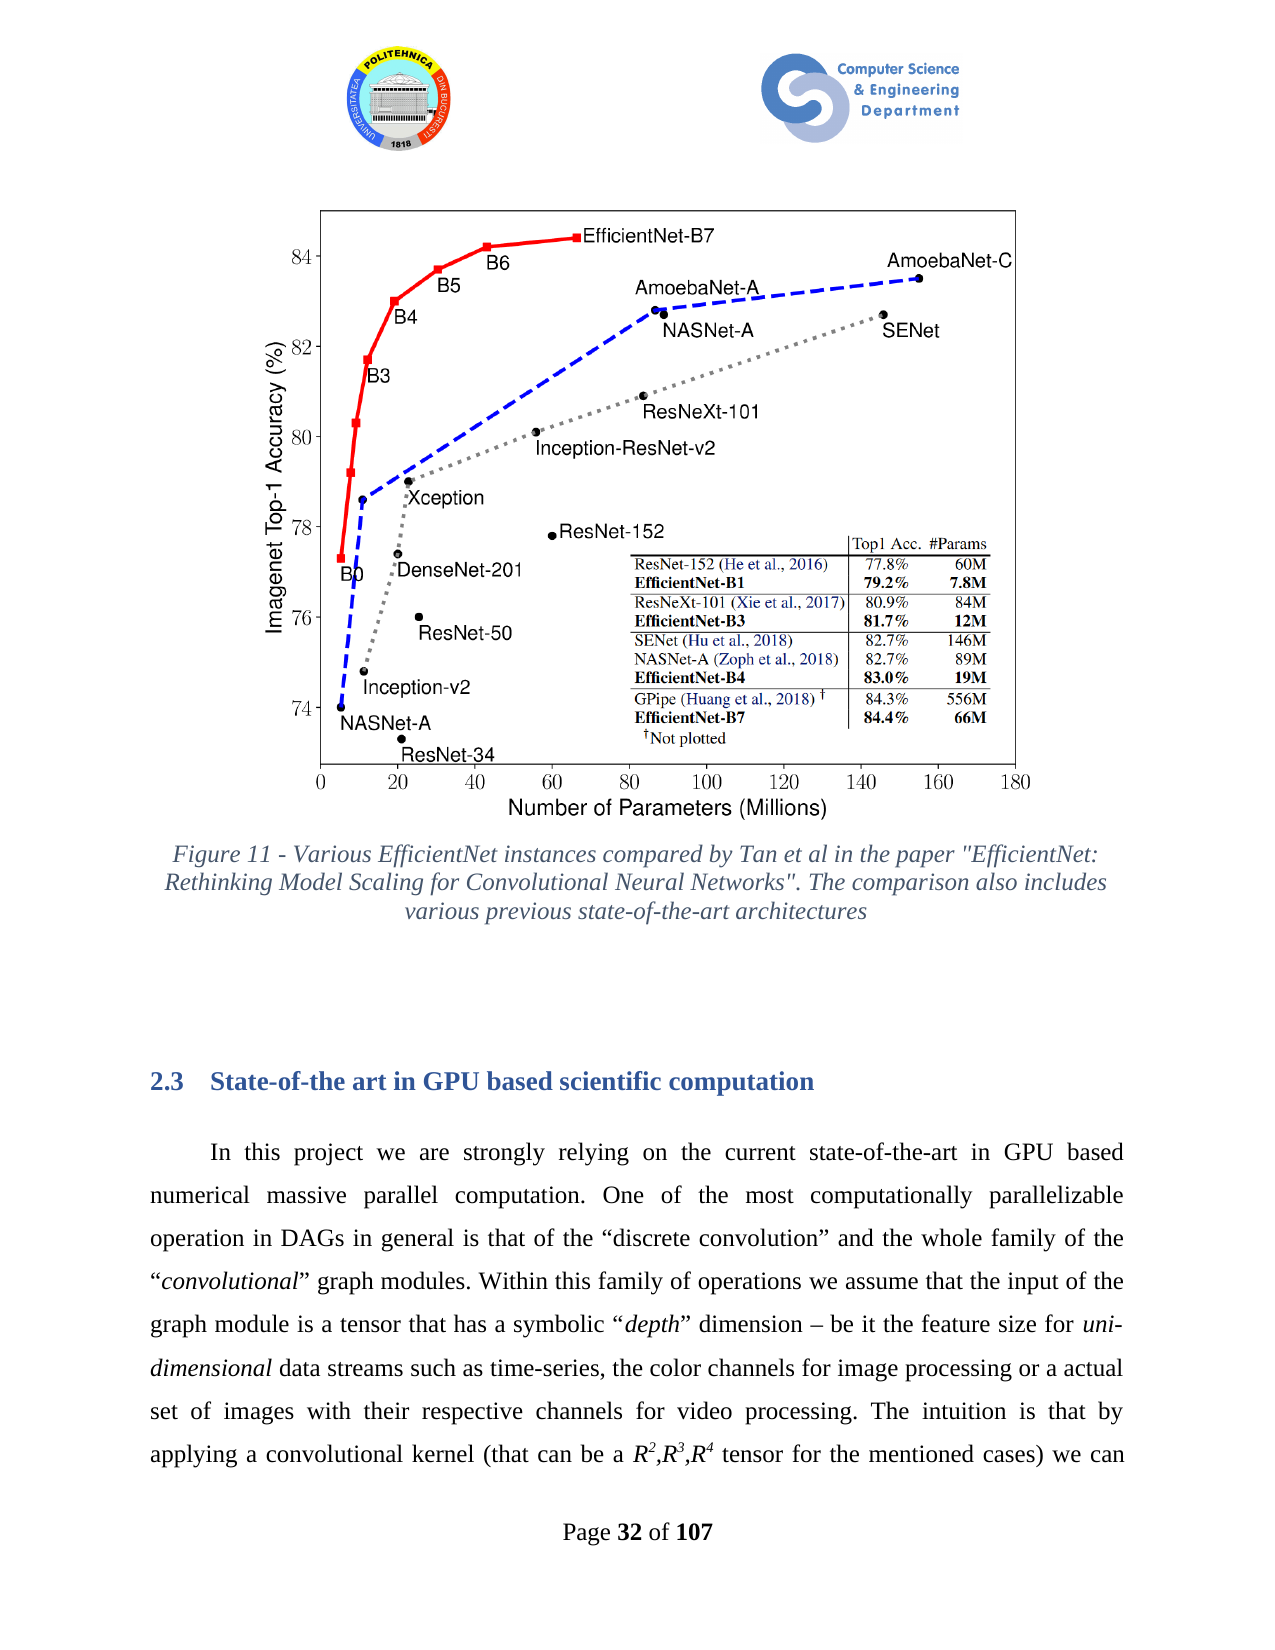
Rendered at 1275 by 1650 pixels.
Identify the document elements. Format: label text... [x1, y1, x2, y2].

picture [760, 53, 963, 144]
subtitle State-of-the art in GPU based scientific computation [150, 1065, 1125, 1096]
picture [234, 178, 1040, 825]
picture [346, 46, 451, 151]
